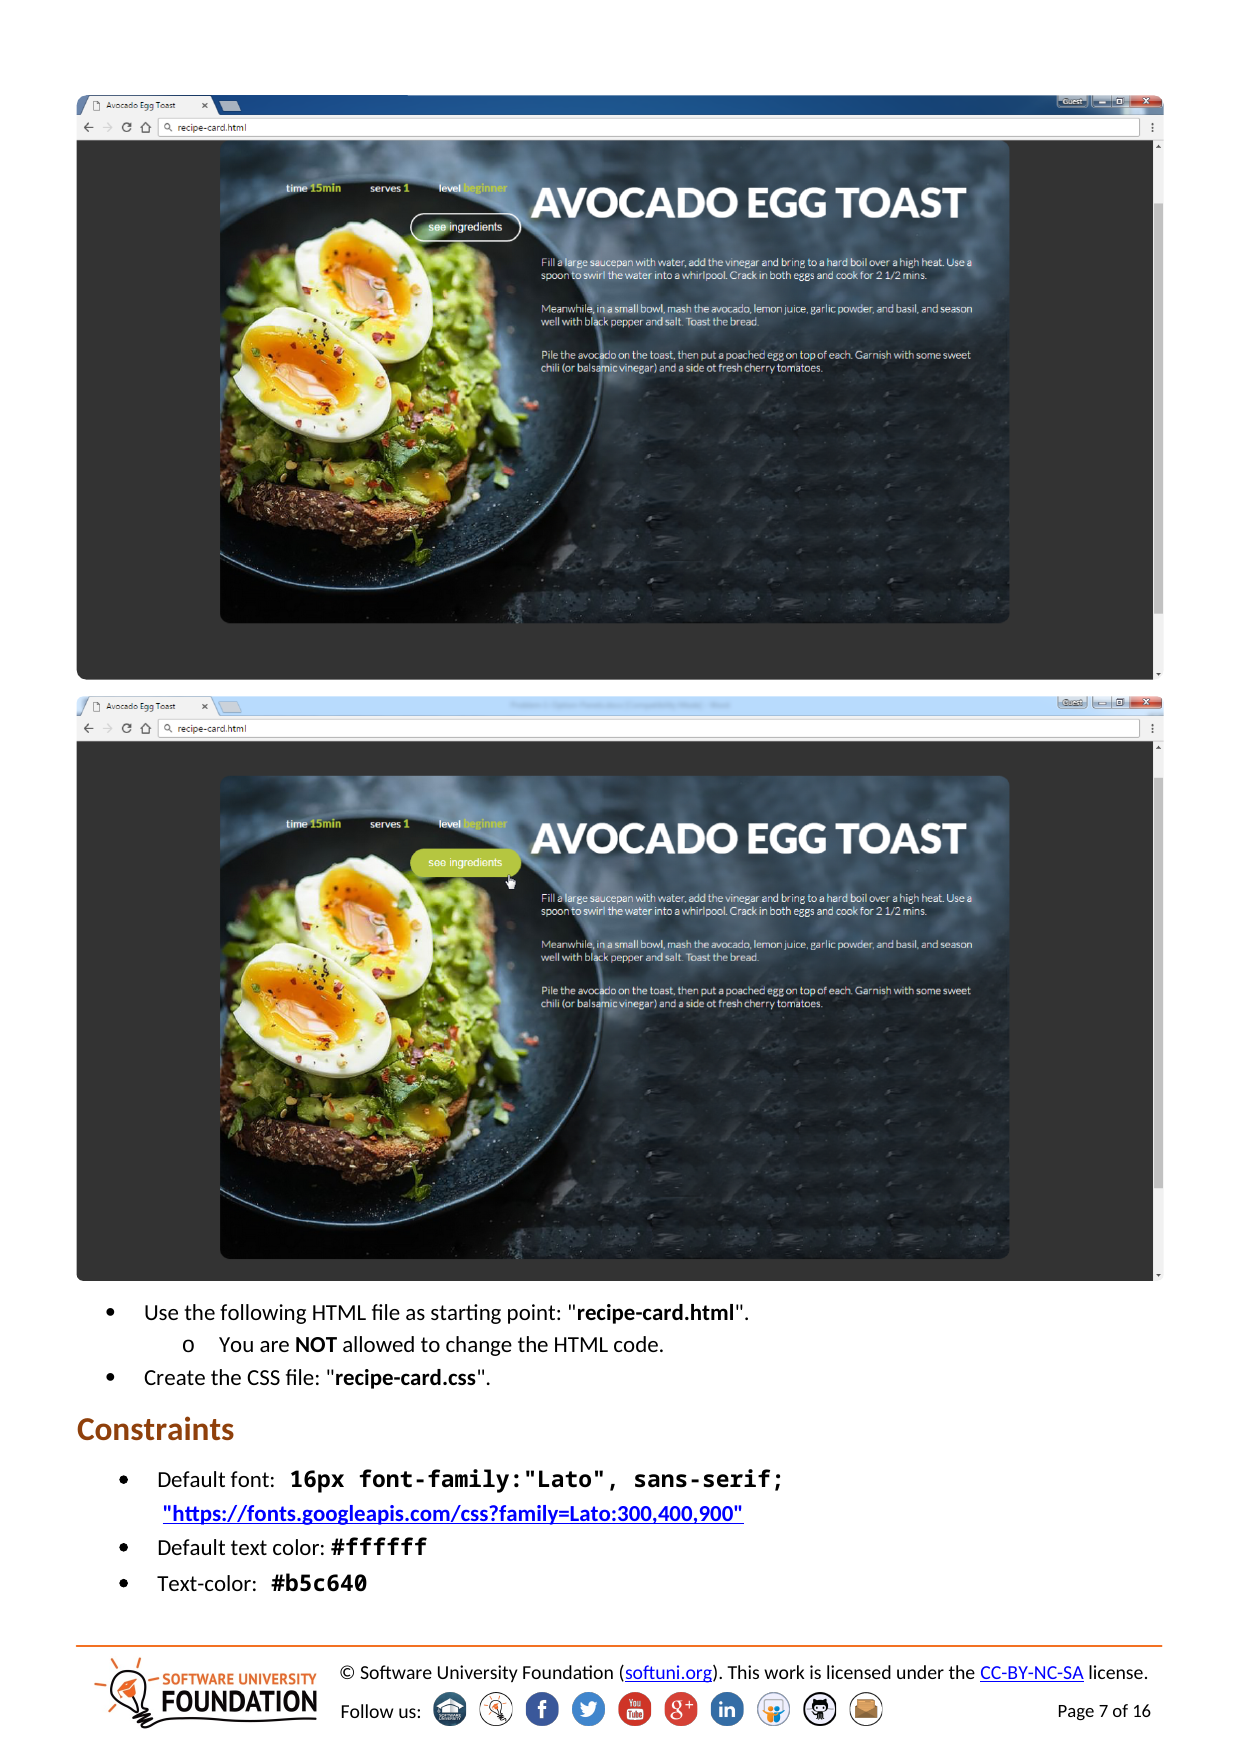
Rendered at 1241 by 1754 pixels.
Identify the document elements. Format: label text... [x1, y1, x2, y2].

list Create the CSS file: "recipe-card.css". [106, 1363, 1163, 1391]
list You are NOT allowed to change the HTML code. [181, 1330, 1163, 1359]
list Text-color: #b5c640 [119, 1567, 1163, 1598]
picture [479, 1692, 513, 1726]
list Use the following HTML file as starting point: "recipe-card.html". [106, 1298, 1163, 1326]
picture [76, 95, 1164, 680]
picture [757, 1692, 790, 1726]
picture [803, 1692, 837, 1726]
picture [849, 1692, 883, 1726]
picture [525, 1692, 559, 1726]
picture [572, 1692, 605, 1726]
picture [710, 1692, 744, 1726]
list Default font: 16px font-family:"Lato", sans-serif; "https://fonts.googleapis.com/css?family=Lato:300,400,900" [119, 1463, 1163, 1527]
picture [618, 1692, 652, 1726]
picture [664, 1692, 698, 1726]
picture [433, 1692, 467, 1726]
list Default text color: #ffffff [119, 1531, 1163, 1562]
picture [93, 1656, 317, 1729]
subtitle Constraints [77, 1408, 1163, 1449]
picture [76, 696, 1164, 1281]
